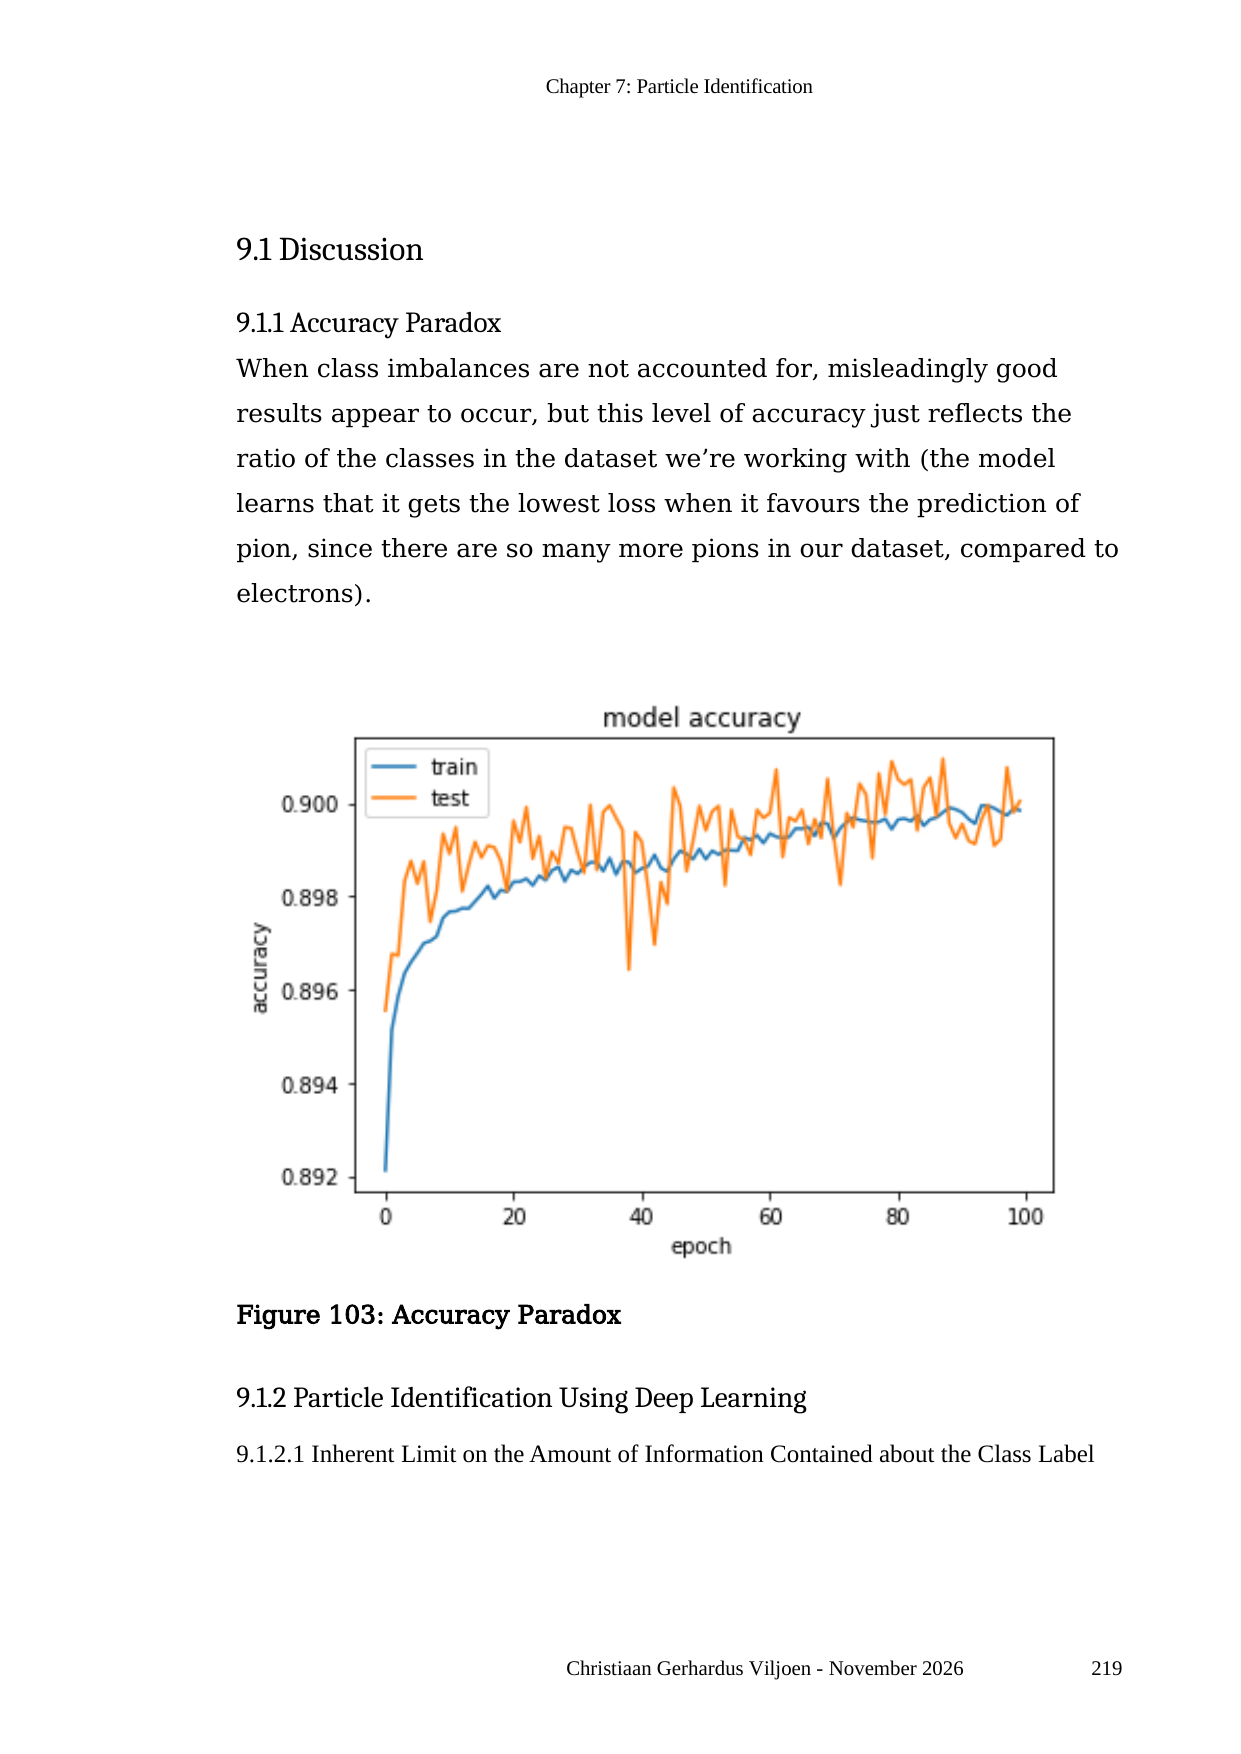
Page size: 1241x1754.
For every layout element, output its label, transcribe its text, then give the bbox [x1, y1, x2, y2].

subtitle Discussion [236, 230, 1122, 269]
subtitle Particle Identification Using Deep Learning [236, 1381, 1122, 1414]
subtitle Accuracy Paradox [236, 306, 1122, 340]
subtitle Inherent Limit on the Amount of Information Contained about the Class Label [236, 1439, 1122, 1468]
picture [236, 692, 1074, 1271]
text When class imbalances are not accounted for, misleadingly good results appear to occur, but this level of accuracy just reflects the ratio of the classes in the dataset we’re working with (the model learns that it gets the lowest loss when it favours the prediction of pion, since there are so many more pions in our dataset, compared to electrons). [236, 352, 1122, 607]
